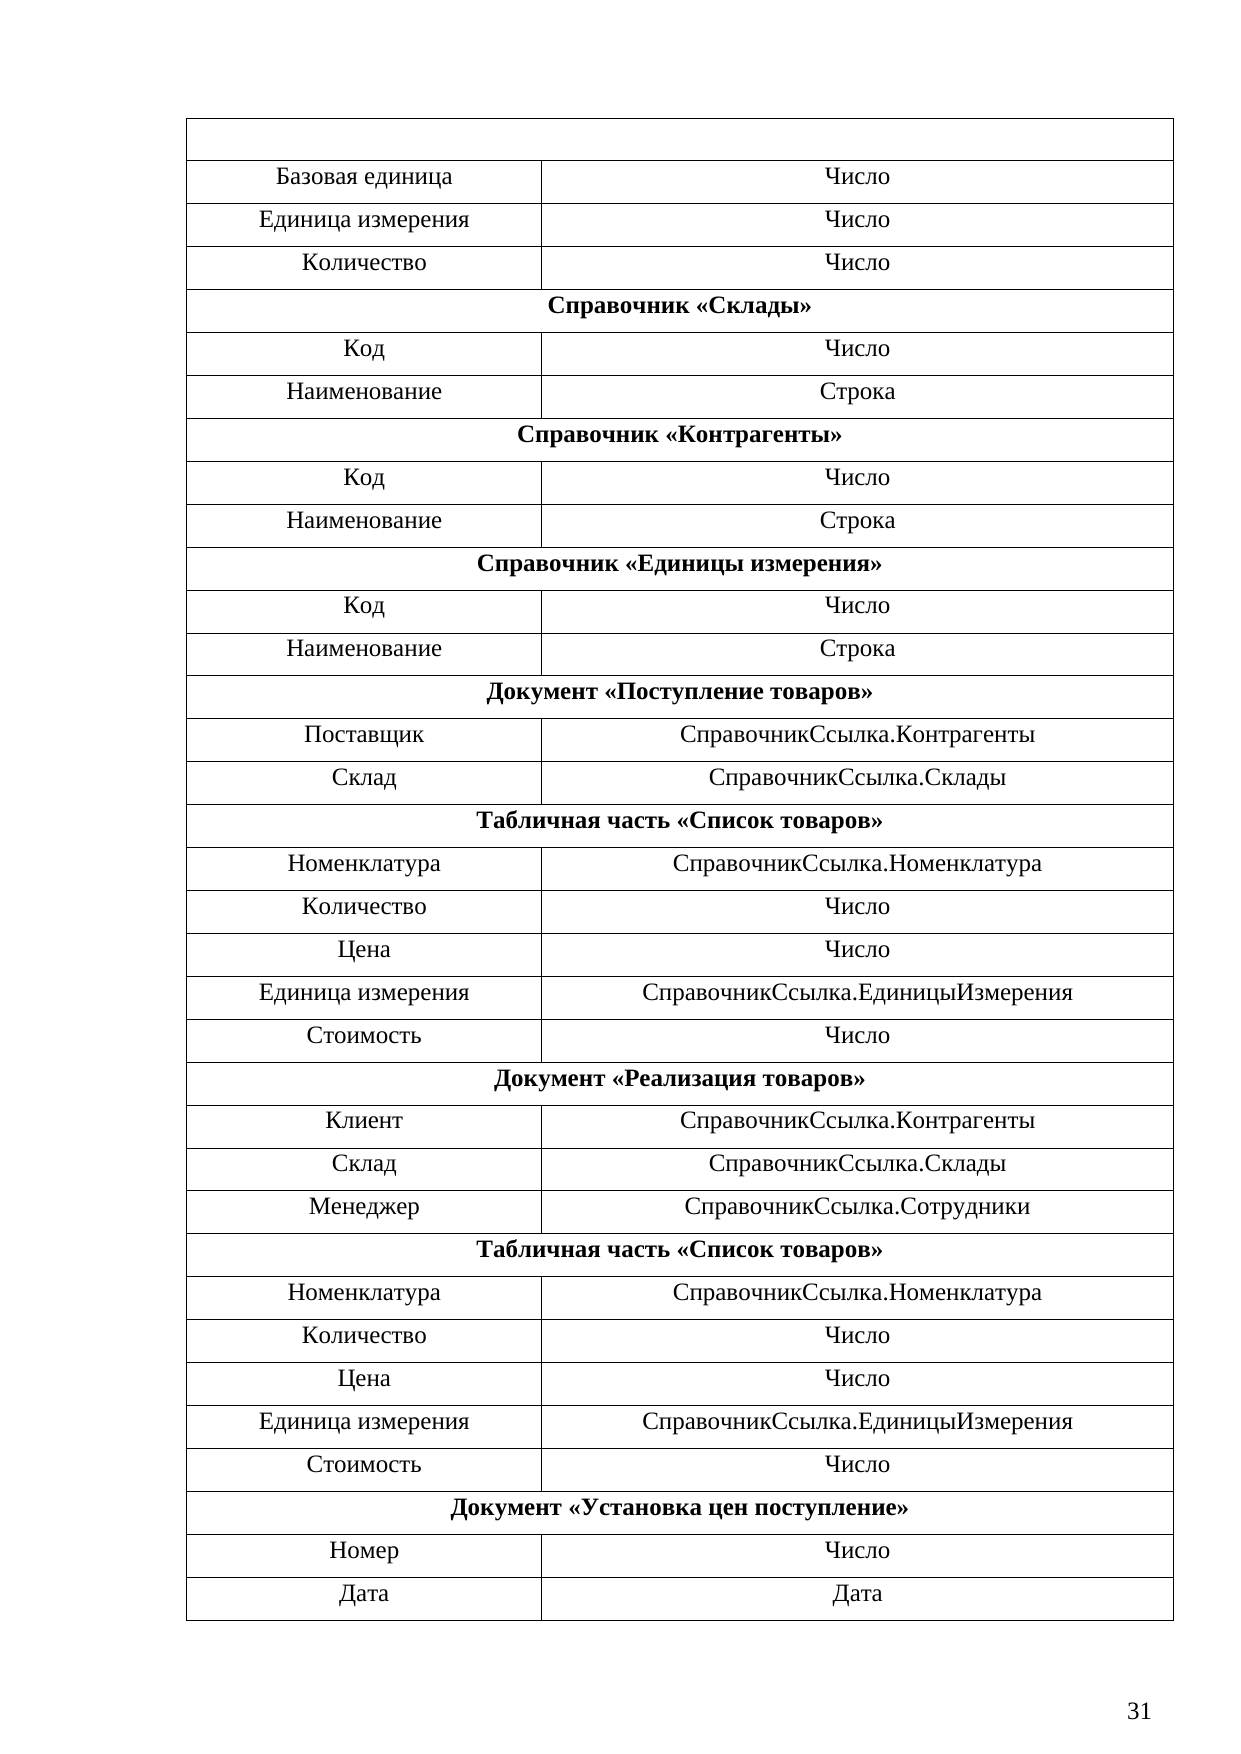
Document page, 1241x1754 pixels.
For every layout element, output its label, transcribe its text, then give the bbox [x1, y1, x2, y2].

table_cell Склад [187, 1149, 541, 1190]
table_cell СправочникСсылка.ЕдиницыИзмерения [542, 1406, 1173, 1448]
table_cell Табличная часть «Список товаров» [187, 805, 1173, 847]
table_cell Табличная часть «Список товаров» [187, 1234, 1173, 1276]
table_cell Строка [542, 505, 1173, 547]
table_cell Число [542, 247, 1173, 289]
table_cell Номенклатура [187, 1277, 541, 1319]
table_cell СправочникСсылка.Сотрудники [542, 1191, 1173, 1233]
table_cell СправочникСсылка.ЕдиницыИзмерения [542, 977, 1173, 1019]
table_cell СправочникСсылка.Контрагенты [542, 1106, 1173, 1147]
table_cell СправочникСсылка.Номенклатура [542, 848, 1173, 890]
table_cell Число [542, 462, 1173, 504]
table_cell Документ «Реализация товаров» [187, 1063, 1173, 1104]
table_cell Число [542, 934, 1173, 976]
table_cell Дата [542, 1578, 1173, 1619]
table_cell Справочник «Контрагенты» [187, 419, 1173, 461]
table_cell Единица измерения [187, 1406, 541, 1448]
table_cell Количество [187, 891, 541, 933]
table_cell Строка [542, 376, 1173, 418]
table_cell Наименование [187, 505, 541, 547]
table_cell Наименование [187, 634, 541, 675]
table_cell Базовая единица [187, 161, 541, 203]
table_cell Стоимость [187, 1449, 541, 1491]
table_cell Стоимость [187, 1020, 541, 1062]
table_cell Цена [187, 934, 541, 976]
table_cell Документ «Поступление товаров» [187, 676, 1173, 718]
table_cell Поставщик [187, 719, 541, 761]
table_cell Число [542, 891, 1173, 933]
table_cell Число [542, 1363, 1173, 1405]
table_cell Число [542, 161, 1173, 203]
table_cell Код [187, 591, 541, 632]
table_cell СправочникСсылка.Склады [542, 1149, 1173, 1190]
table_cell СправочникСсылка.Номенклатура [542, 1277, 1173, 1319]
table_cell Дата [187, 1578, 541, 1619]
table_cell Справочник «Склады» [187, 290, 1173, 332]
table_cell Число [542, 591, 1173, 632]
table_cell Число [542, 1320, 1173, 1362]
table_cell Справочник «Единицы измерения» [187, 548, 1173, 589]
table_cell Единица измерения [187, 977, 541, 1019]
table_cell Число [542, 204, 1173, 246]
table_cell Менеджер [187, 1191, 541, 1233]
table_cell Номенклатура [187, 848, 541, 890]
table_cell Код [187, 462, 541, 504]
table_cell Число [542, 1535, 1173, 1577]
table_cell Количество [187, 1320, 541, 1362]
table_cell Количество [187, 247, 541, 289]
table_cell Строка [542, 634, 1173, 675]
table_cell Число [542, 1020, 1173, 1062]
table_cell СправочникСсылка.Склады [542, 762, 1173, 804]
table_cell Число [542, 1449, 1173, 1491]
table_cell СправочникСсылка.Контрагенты [542, 719, 1173, 761]
table_cell Единица измерения [187, 204, 541, 246]
table_cell Наименование [187, 376, 541, 418]
table_cell Код [187, 333, 541, 375]
table_cell Номер [187, 1535, 541, 1577]
table_cell Цена [187, 1363, 541, 1405]
table_cell Склад [187, 762, 541, 804]
table_cell Клиент [187, 1106, 541, 1147]
table_cell Документ «Установка цен поступление» [187, 1492, 1173, 1534]
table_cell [187, 119, 1173, 160]
table_cell Число [542, 333, 1173, 375]
